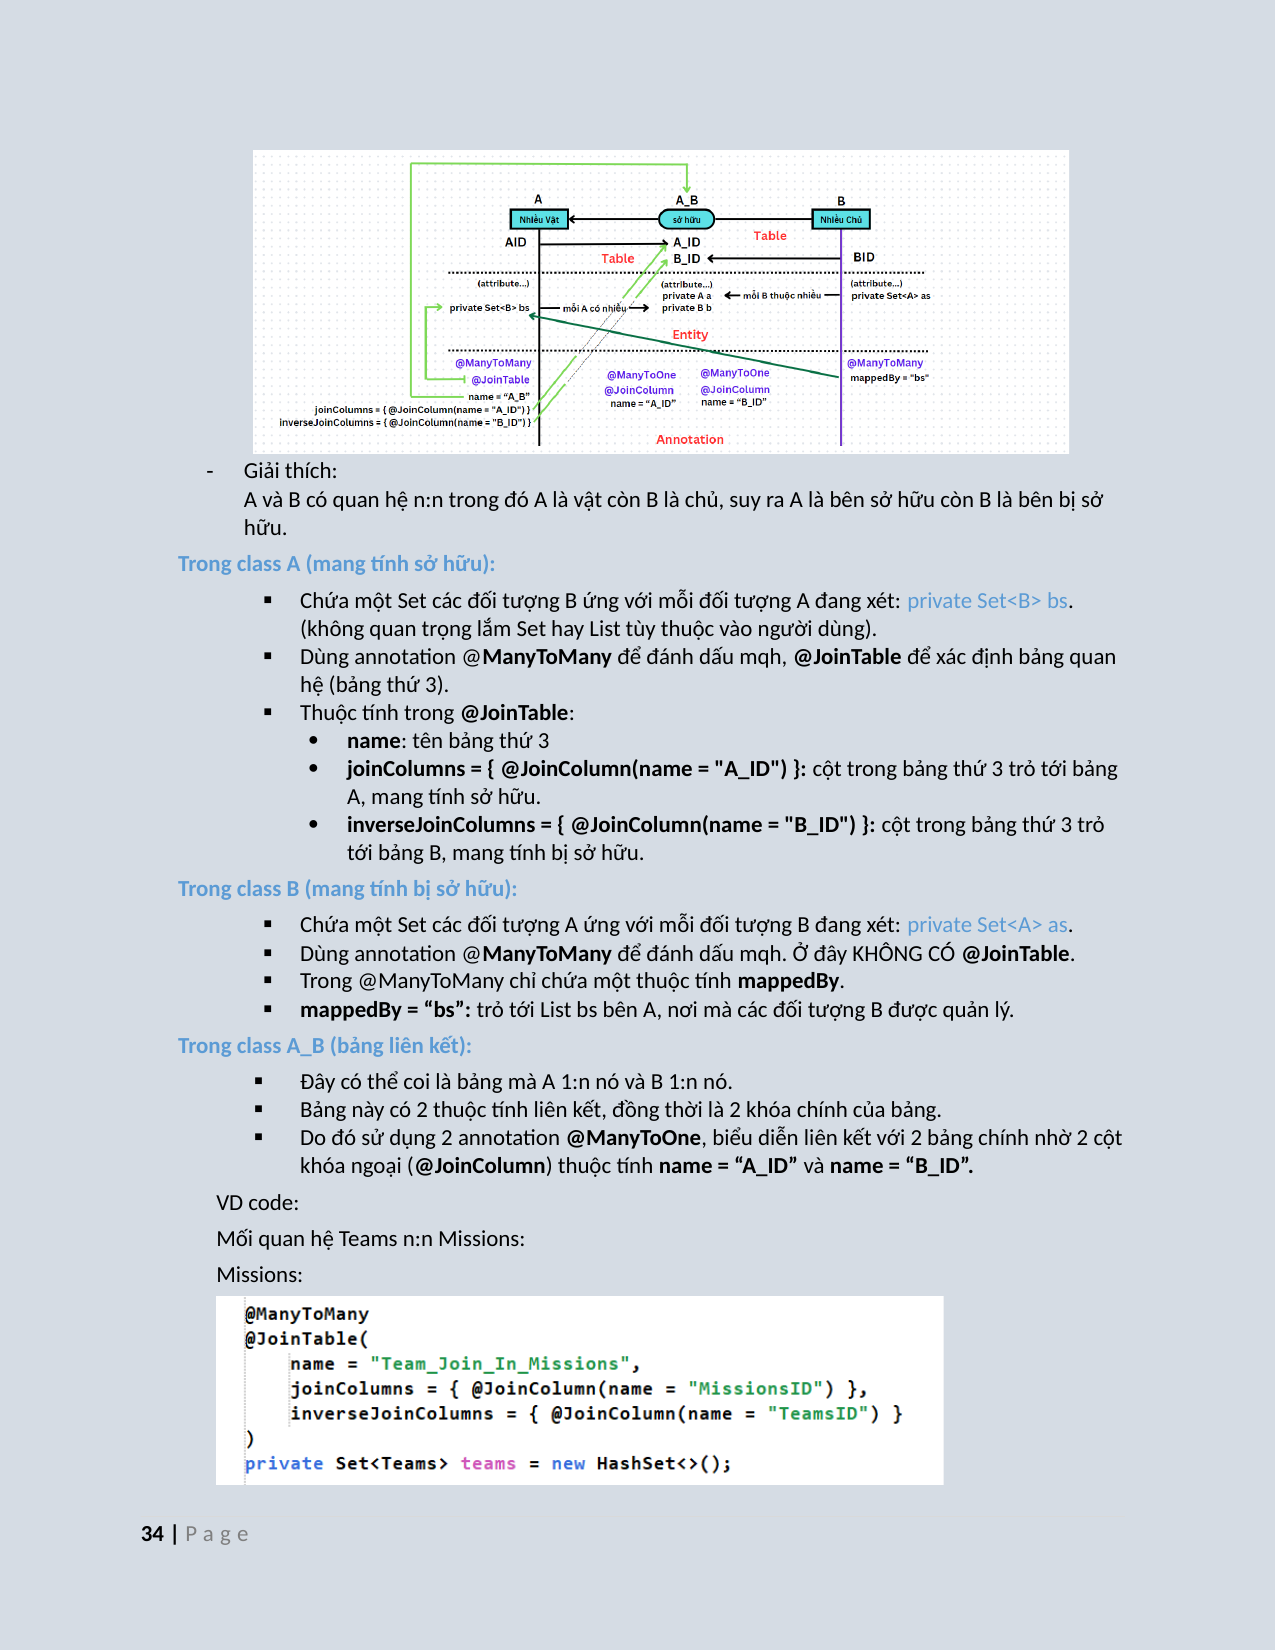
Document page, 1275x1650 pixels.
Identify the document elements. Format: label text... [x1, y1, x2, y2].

text Trong class A_B (bảng liên kết): [178, 1031, 1125, 1059]
text Mối quan hệ Teams n:n Missions: [216, 1224, 1125, 1252]
text Missions: [216, 1261, 1125, 1288]
picture [216, 1296, 944, 1485]
list mappedBy = “bs”: trỏ tới List bs bên A, nơi mà các đối tượng B được quản lý. [262, 995, 1125, 1023]
text VD code: [216, 1188, 1125, 1216]
list name: tên bảng thứ 3 [309, 726, 1125, 754]
list A và B có quan hệ n:n trong đó A là vật còn B là chủ, suy ra A là bên sở hữu còn B là bên bị sở hữu. [244, 485, 1125, 541]
list Chứa một Set các đối tượng B ứng với mỗi đối tượng A đang xét: private Set<B> bs. (không quan trọng lắm Set hay List tùy thuộc vào người dùng). [262, 586, 1125, 642]
list Bảng này có 2 thuộc tính liên kết, đồng thời là 2 khóa chính của bảng. [253, 1095, 1125, 1123]
list Đây có thể coi là bảng mà A 1:n nó và B 1:n nó. [253, 1067, 1125, 1095]
list Dùng annotation @ManyToMany để đánh dấu mqh, @JoinTable để xác định bảng quan hệ (bảng thứ 3). [262, 642, 1125, 698]
list Chứa một Set các đối tượng A ứng với mỗi đối tượng B đang xét: private Set<A> as. [262, 911, 1125, 939]
text Trong class B (mang tính bị sở hữu): [178, 874, 1125, 902]
list Thuộc tính trong @JoinTable: [262, 698, 1125, 726]
list Trong @ManyToMany chỉ chứa một thuộc tính mappedBy. [262, 967, 1125, 995]
text Trong class A (mang tính sở hữu): [178, 549, 1125, 577]
list joinColumns = { @JoinColumn(name = "A_ID") }: cột trong bảng thứ 3 trỏ tới bảng A, mang tính sở hữu. [309, 754, 1125, 810]
list Do đó sử dụng 2 annotation @ManyToOne, biểu diễn liên kết với 2 bảng chính nhờ 2 cột khóa ngoại (@JoinColumn) thuộc tính name = “A_ID” và name = “B_ID”. [253, 1123, 1125, 1179]
list Dùng annotation @ManyToMany để đánh dấu mqh. Ở đây KHÔNG CÓ @JoinTable. [262, 939, 1125, 967]
list Giải thích: [206, 454, 1125, 485]
list inverseJoinColumns = { @JoinColumn(name = "B_ID") }: cột trong bảng thứ 3 trỏ tới bảng B, mang tính bị sở hữu. [309, 810, 1125, 866]
picture [253, 150, 1070, 454]
